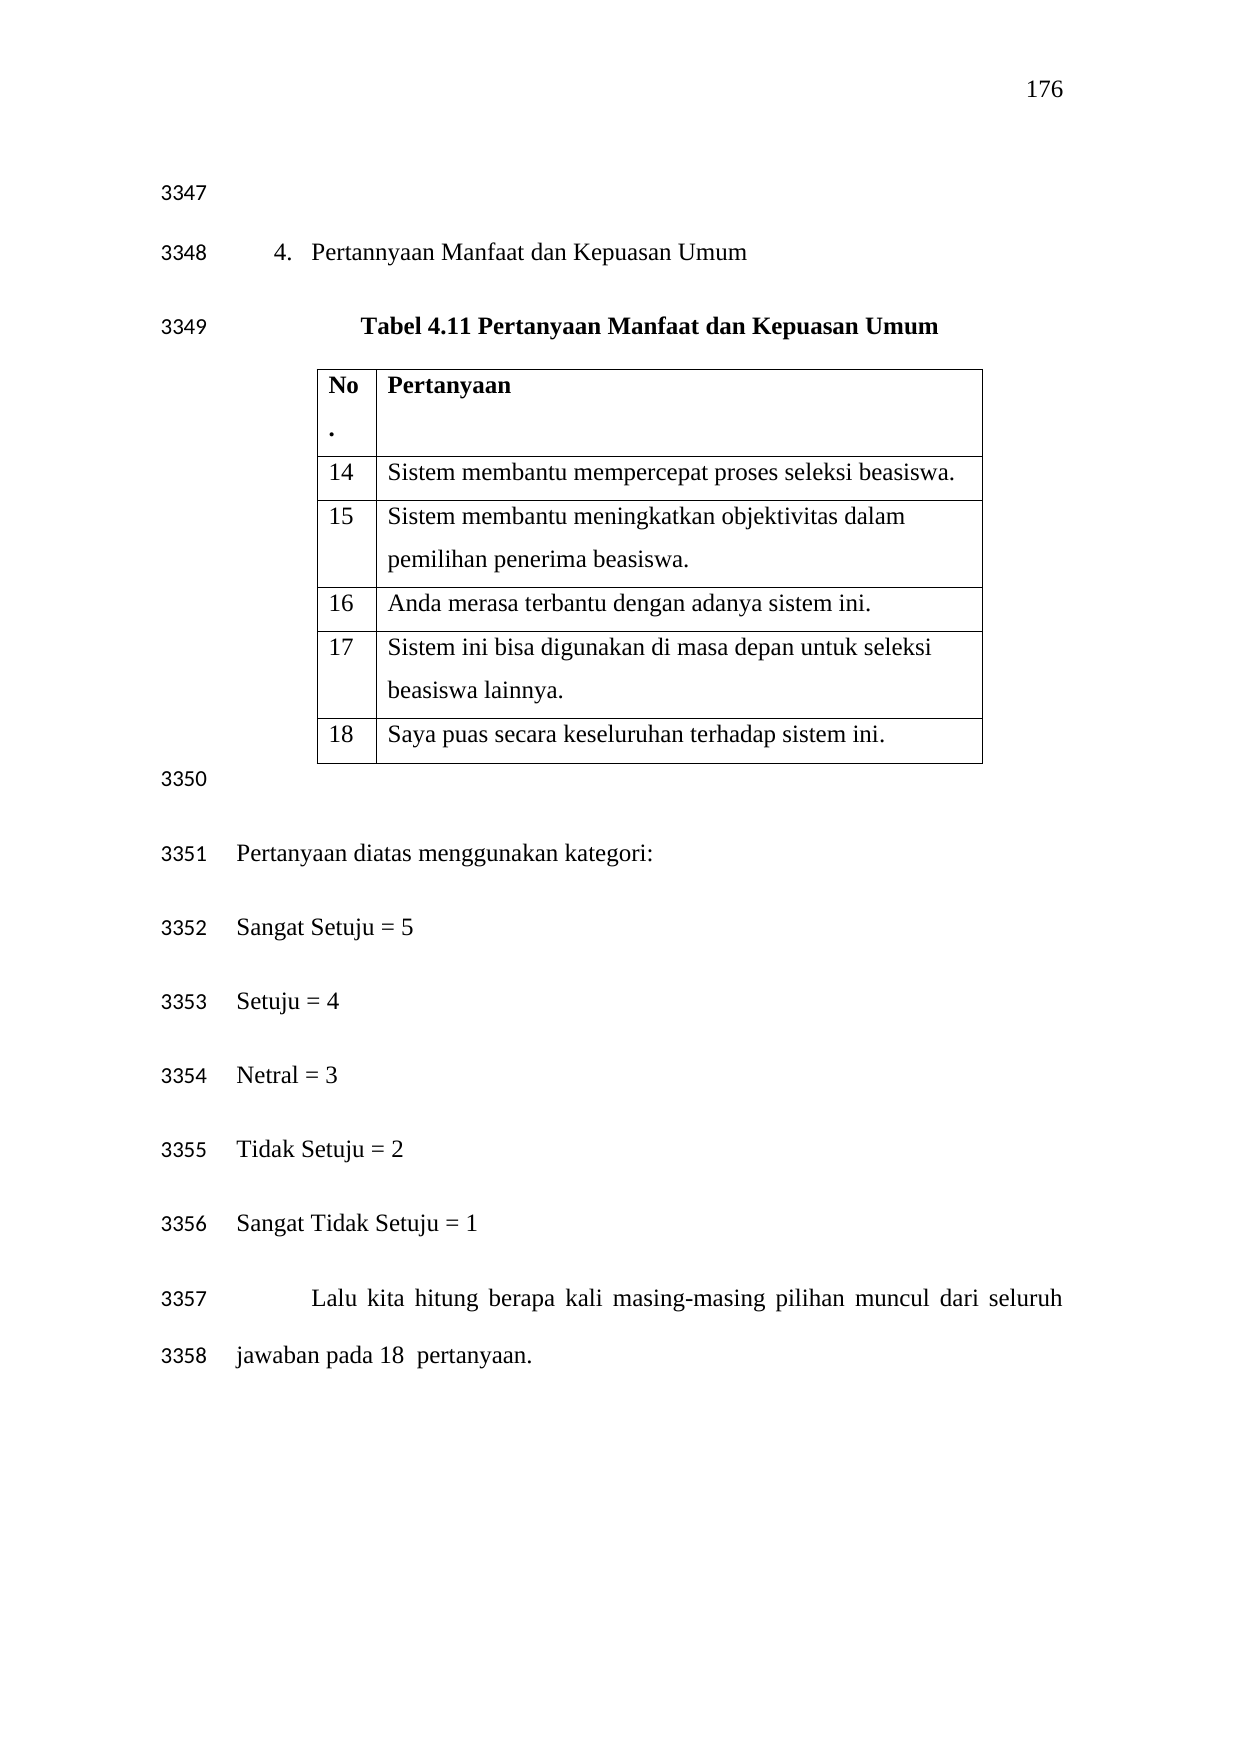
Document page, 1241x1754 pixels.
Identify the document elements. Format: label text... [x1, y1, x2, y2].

text Netral = 3 [236, 1060, 1063, 1089]
text Sangat Setuju = 5 [236, 912, 1063, 941]
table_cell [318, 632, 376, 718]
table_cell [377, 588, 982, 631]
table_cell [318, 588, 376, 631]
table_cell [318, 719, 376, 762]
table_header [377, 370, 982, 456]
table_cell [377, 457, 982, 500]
list Pertannyaan Manfaat dan Kepuasan Umum [274, 237, 1063, 266]
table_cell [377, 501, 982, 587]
text Tidak Setuju = 2 [236, 1134, 1063, 1163]
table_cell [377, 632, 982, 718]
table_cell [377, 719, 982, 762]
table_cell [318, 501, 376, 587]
text Pertanyaan diatas menggunakan kategori: [236, 838, 1063, 866]
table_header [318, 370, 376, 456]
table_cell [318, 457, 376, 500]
text Tabel 4.11 Pertanyaan Manfaat dan Kepuasan Umum [236, 311, 1063, 340]
text Lalu kita hitung berapa kali masing-masing pilihan muncul dari seluruh jawaban pada 18 pertanyaan. [236, 1283, 1063, 1369]
text Setuju = 4 [236, 986, 1063, 1015]
text Sangat Tidak Setuju = 1 [236, 1208, 1063, 1237]
